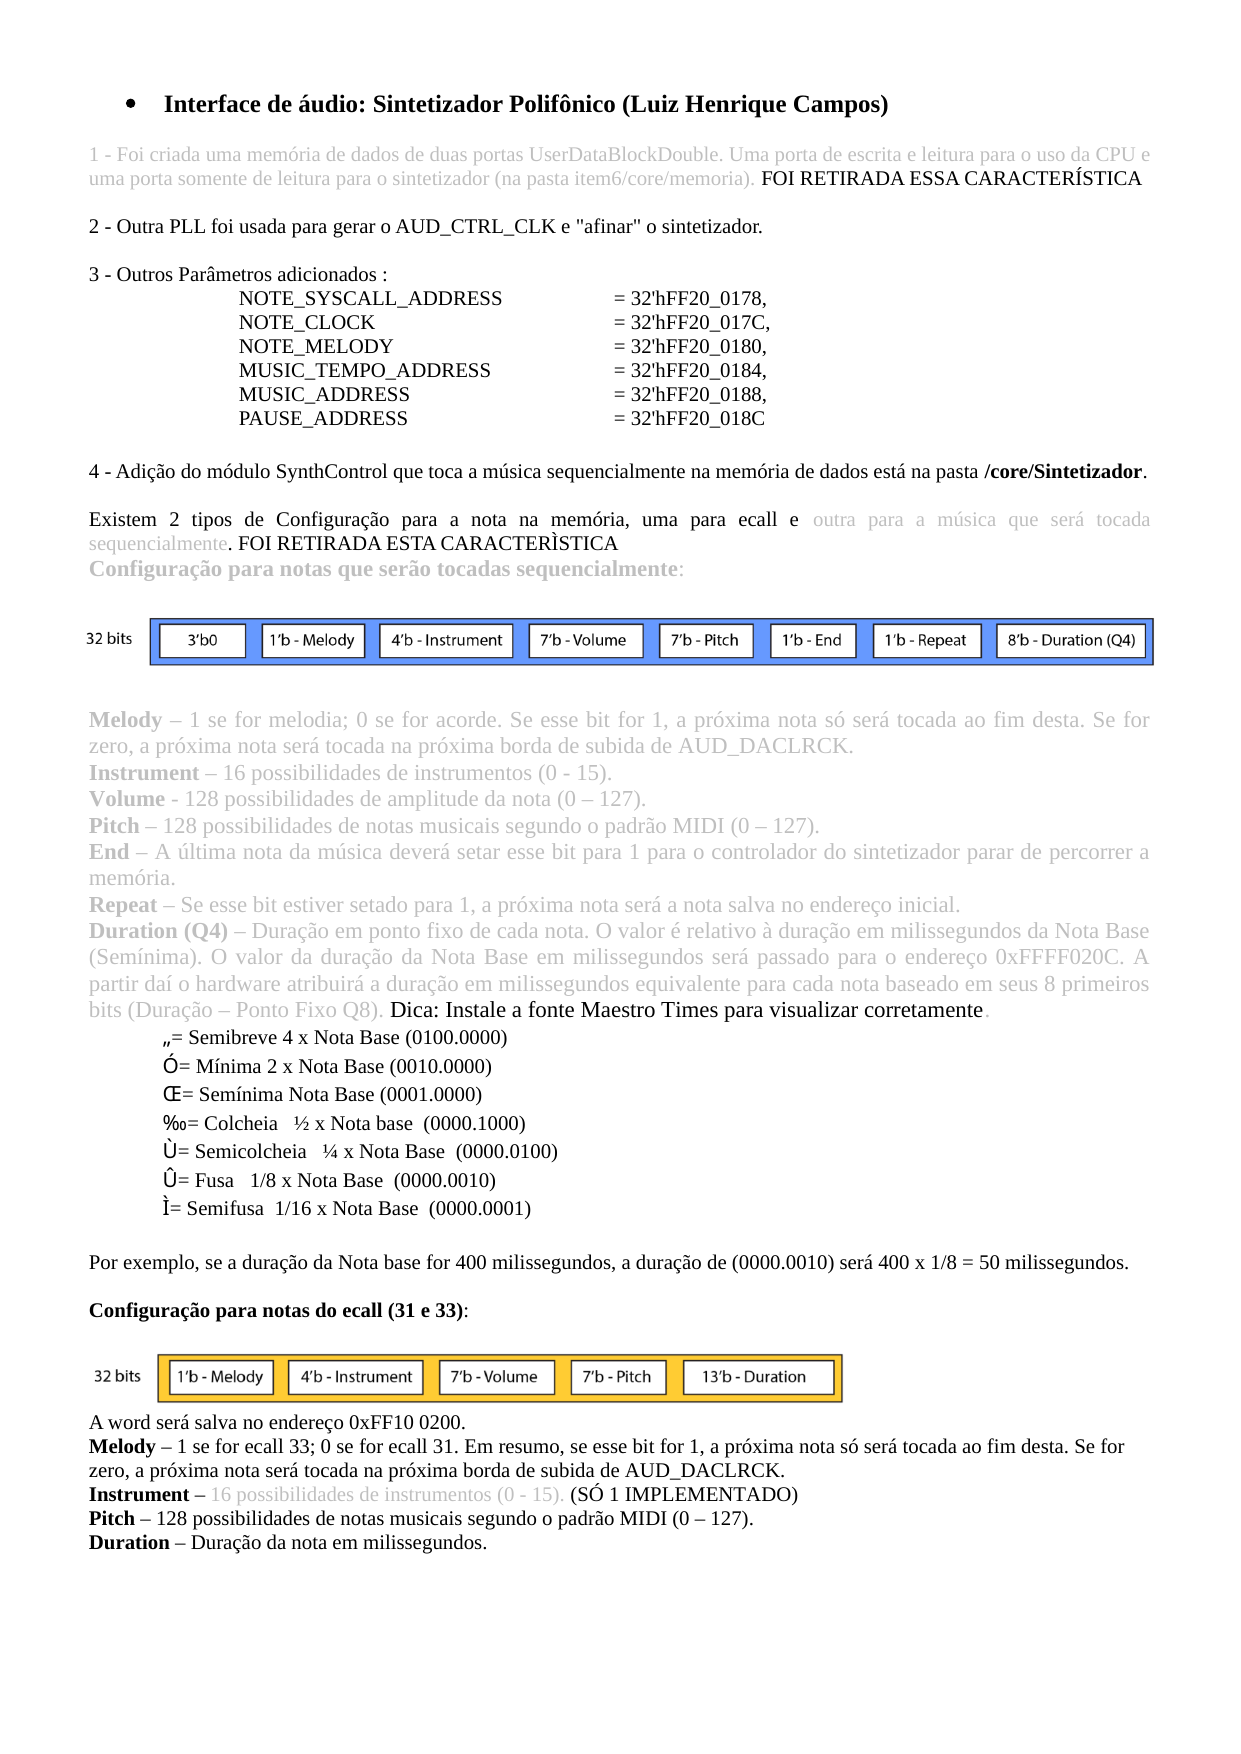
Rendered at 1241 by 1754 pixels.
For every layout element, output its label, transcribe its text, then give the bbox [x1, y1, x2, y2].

text Pitch – 128 possibilidades de notas musicais segundo o padrão MIDI (0 – 127). [89, 1506, 1152, 1530]
text End – A última nota da música deverá setar esse bit para 1 para o controlador do sintetizador parar de percorrer a memória. [89, 838, 1152, 891]
text Duration (Q4) – Duração em ponto fixo de cada nota. O valor é relativo à duração em milissegundos da Nota Base (Semínima). O valor da duração da Nota Base em milissegundos será passado para o endereço 0xFFFF020C. A partir daí o hardware atribuirá a duração em milissegundos equivalente para cada nota baseado em seus 8 primeiros bits (Duração – Ponto Fixo Q8). Dica: Instale a fonte Maestro Times para visualizar corretamente. [89, 917, 1152, 1022]
text NOTE_CLOCK = 32'hFF20_017C, [89, 310, 1152, 334]
text Configuração para notas que serão tocadas sequencialmente: [89, 555, 1152, 582]
text NOTE_SYSCALL_ADDRESS = 32'hFF20_0178, [89, 286, 1152, 310]
text MUSIC_ADDRESS = 32'hFF20_0188, [89, 382, 1152, 406]
text Œ= Semínima Nota Base (0001.0000) [89, 1079, 1152, 1108]
text Repeat – Se esse bit estiver setado para 1, a próxima nota será a nota salva no endereço inicial. [89, 891, 1152, 917]
text Ù= Semicolcheia ¼ x Nota Base (0000.0100) [89, 1136, 1152, 1165]
text NOTE_MELODY = 32'hFF20_0180, [89, 334, 1152, 358]
text Duration – Duração da nota em milissegundos. [89, 1530, 1152, 1554]
list Interface de áudio: Sintetizador Polifônico (Luiz Henrique Campos) [126, 89, 1152, 117]
text Configuração para notas do ecall (31 e 33): [89, 1298, 1152, 1322]
text 4 - Adição do módulo SynthControl que toca a música sequencialmente na memória de dados está na pasta /core/Sintetizador. [89, 459, 1152, 483]
text 3 - Outros Parâmetros adicionados : [89, 262, 1152, 286]
text Existem 2 tipos de Configuração para a nota na memória, uma para ecall e outra para a música que será tocada sequencialmente. FOI RETIRADA ESTA CARACTERÌSTICA [89, 507, 1152, 555]
text Melody – 1 se for melodia; 0 se for acorde. Se esse bit for 1, a próxima nota só será tocada ao fim desta. Se for zero, a próxima nota será tocada na próxima borda de subida de AUD_DACLRCK. [89, 706, 1152, 759]
text Ì= Semifusa 1/16 x Nota Base (0000.0001) [89, 1193, 1152, 1222]
text Instrument – 16 possibilidades de instrumentos (0 - 15). [89, 759, 1152, 785]
text MUSIC_TEMPO_ADDRESS = 32'hFF20_0184, [89, 358, 1152, 382]
text „= Semibreve 4 x Nota Base (0100.0000) [89, 1022, 1152, 1051]
text Melody – 1 se for ecall 33; 0 se for ecall 31. Em resumo, se esse bit for 1, a próxima nota só será tocada ao fim desta. Se for zero, a próxima nota será tocada na próxima borda de subida de AUD_DACLRCK. [89, 1434, 1152, 1482]
text A word será salva no endereço 0xFF10 0200. [89, 1410, 1152, 1434]
text Por exemplo, se a duração da Nota base for 400 milissegundos, a duração de (0000.0010) será 400 x 1/8 = 50 milissegundos. [89, 1250, 1152, 1274]
text Instrument – 16 possibilidades de instrumentos (0 - 15). (SÓ 1 IMPLEMENTADO) [89, 1482, 1152, 1506]
picture [80, 611, 1161, 673]
picture [88, 1346, 850, 1410]
text PAUSE_ADDRESS = 32'hFF20_018C [164, 406, 1152, 430]
text Û= Fusa 1/8 x Nota Base (0000.0010) [89, 1165, 1152, 1193]
text Ó= Mínima 2 x Nota Base (0010.0000) [89, 1051, 1152, 1079]
text Volume - 128 possibilidades de amplitude da nota (0 – 127). [89, 785, 1152, 812]
text 1 - Foi criada uma memória de dados de duas portas UserDataBlockDouble. Uma porta de escrita e leitura para o uso da CPU e uma porta somente de leitura para o sintetizador (na pasta item6/core/memoria). FOI RETIRADA ESSA CARACTERÍSTICA [89, 141, 1152, 189]
text ‰= Colcheia ½ x Nota base (0000.1000) [89, 1108, 1152, 1136]
text Pitch – 128 possibilidades de notas musicais segundo o padrão MIDI (0 – 127). [89, 812, 1152, 838]
text 2 - Outra PLL foi usada para gerar o AUD_CTRL_CLK e "afinar" o sintetizador. [89, 214, 1152, 238]
